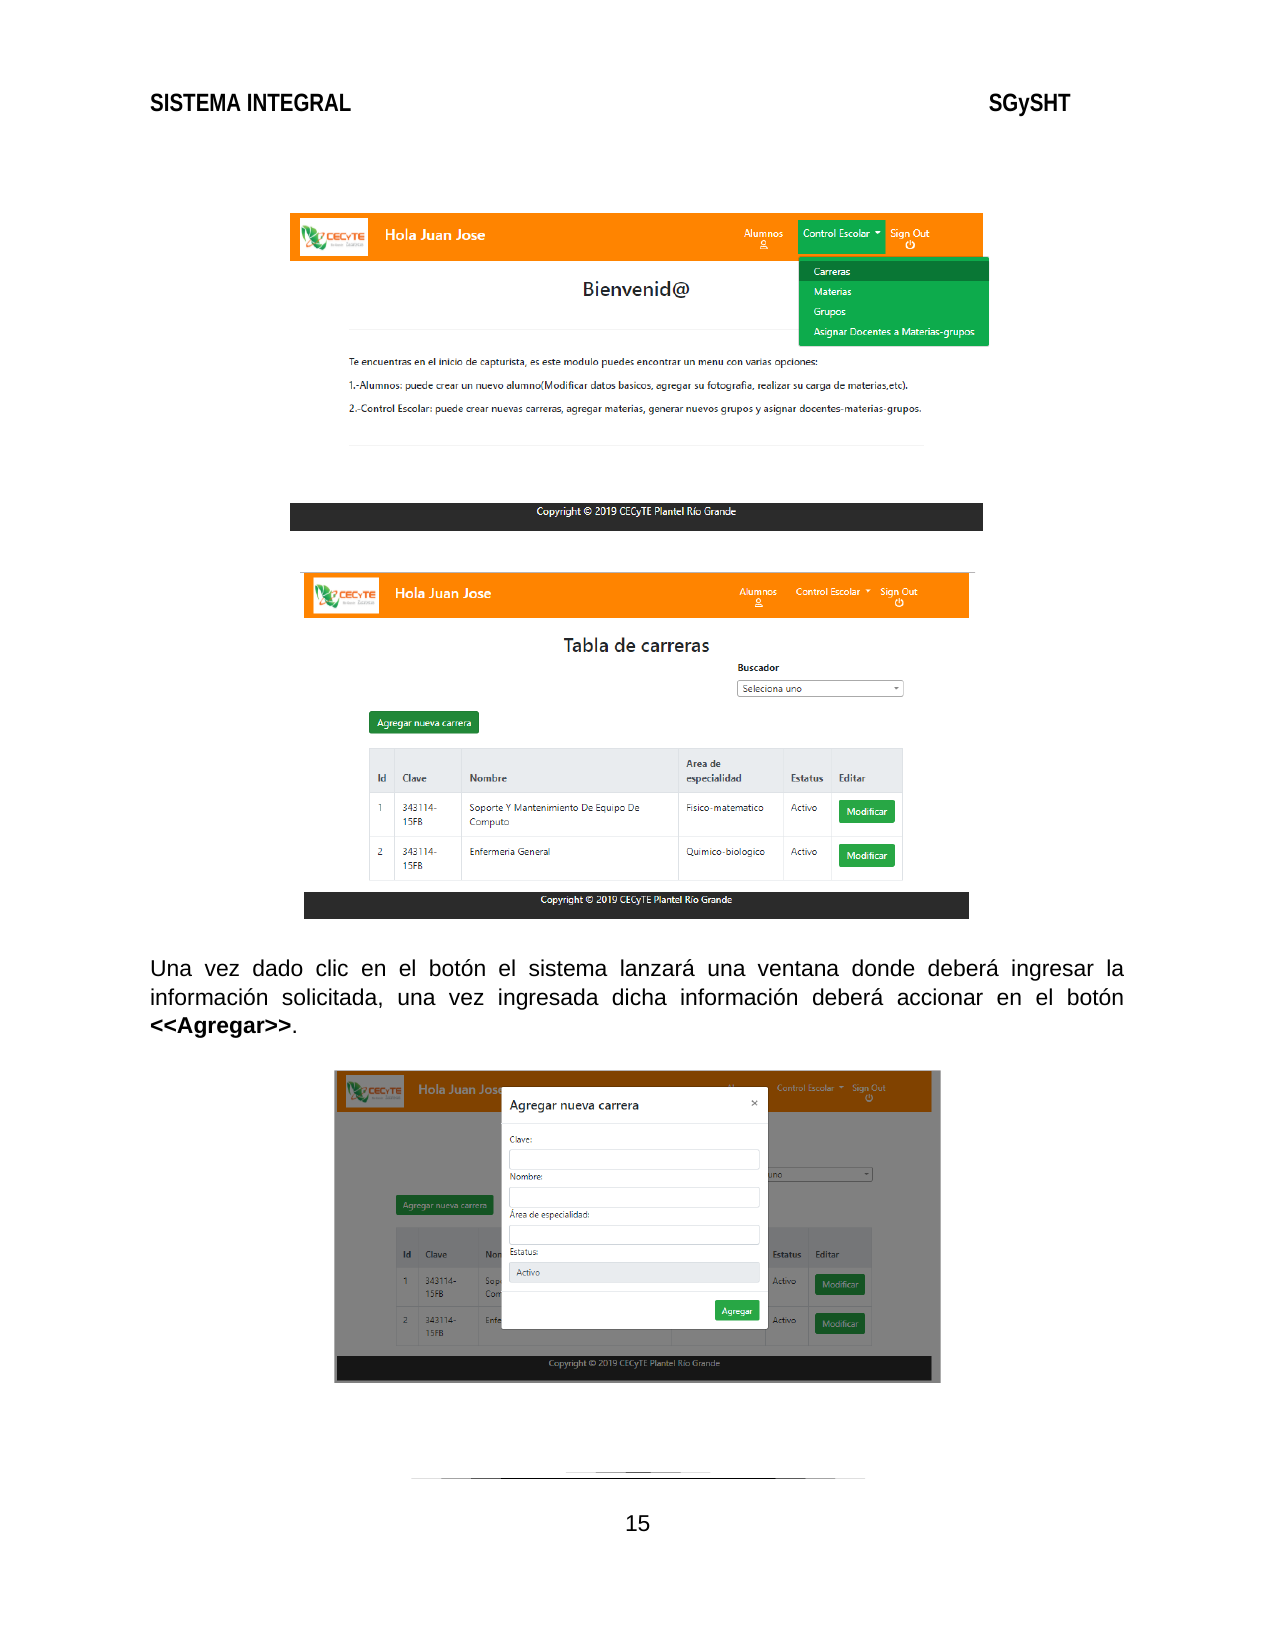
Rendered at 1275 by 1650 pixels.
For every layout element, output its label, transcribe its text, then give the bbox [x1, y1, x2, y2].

picture [285, 207, 990, 540]
picture [334, 1069, 941, 1383]
text Una vez dado clic en el botón el sistema lanzará una ventana donde deberá ingresar la información solicitada, una vez ingresada dicha información deberá accionar en el botón <<Agregar>>. [150, 955, 1125, 1038]
picture [300, 570, 976, 924]
